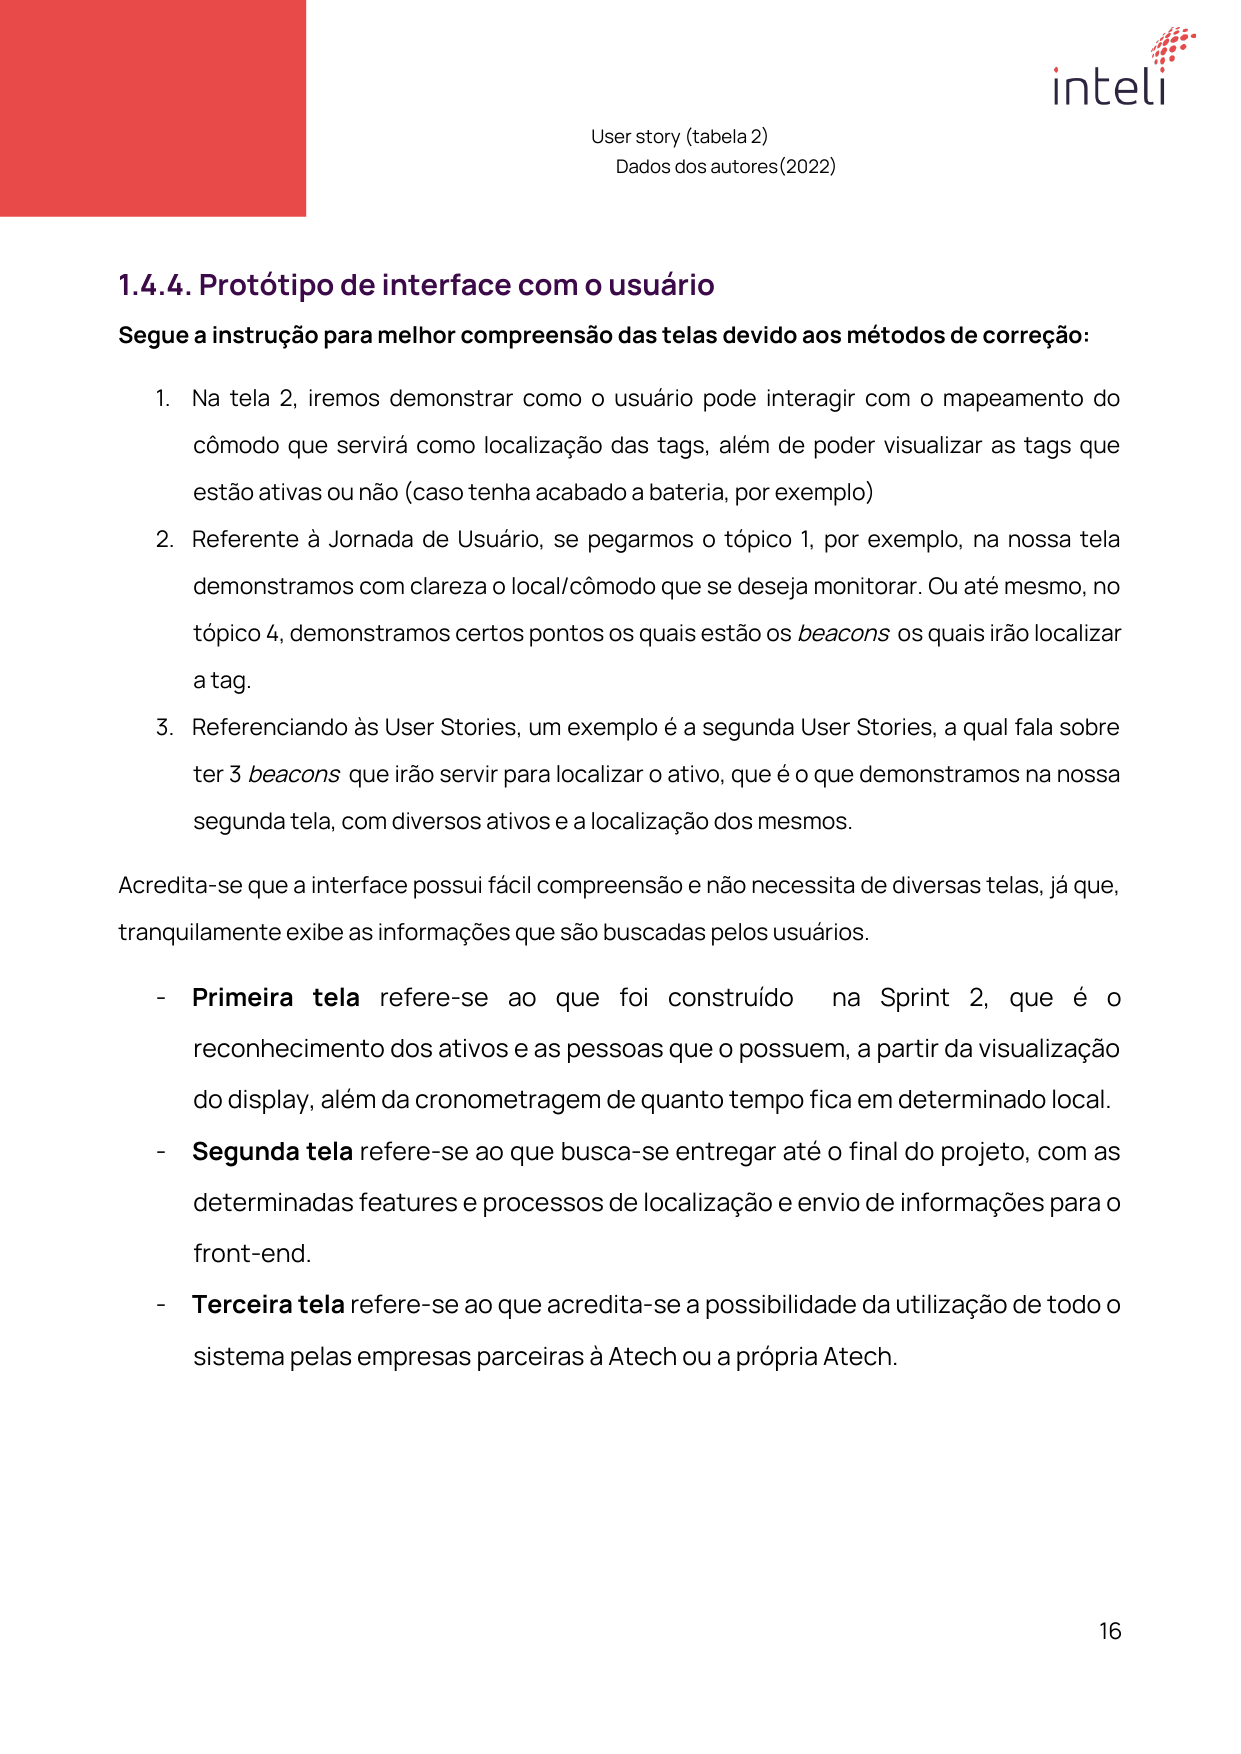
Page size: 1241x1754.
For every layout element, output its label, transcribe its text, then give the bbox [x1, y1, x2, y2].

subtitle 1.4.4. Protótipo de interface com o usuário [118, 264, 1122, 304]
list Segunda tela refere-se ao que busca-se entregar até o final do projeto, com as determinadas features e processos de localização e envio de informações para o front-end. [156, 1133, 1122, 1270]
text Acredita-se que a interface possui fácil compreensão e não necessita de diversas telas, já que, tranquilamente exibe as informações que são buscadas pelos usuários. [118, 869, 1122, 947]
list Terceira tela refere-se ao que acredita-se a possibilidade da utilização de todo o sistema pelas empresas parceiras à Atech ou a própria Atech. [156, 1287, 1122, 1372]
list Referente à Jornada de Usuário, se pegarmos o tópico 1, por exemplo, na nossa tela demonstramos com clareza o local/cômodo que se deseja monitorar. Ou até mesmo, no tópico 4, demonstramos certos pontos os quais estão os beacons os quais irão localizar a tag. [156, 523, 1122, 696]
text User story (tabela 2) Dados dos autores(2022) [118, 124, 1122, 179]
list Referenciando às User Stories, um exemplo é a segunda User Stories, a qual fala sobre ter 3 beacons que irão servir para localizar o ativo, que é o que demonstramos na nossa segunda tela, com diversos ativos e a localização dos mesmos. [156, 711, 1122, 837]
picture [1054, 27, 1197, 105]
list Na tela 2, iremos demonstrar como o usuário pode interagir com o mapeamento do cômodo que servirá como localização das tags, além de poder visualizar as tags que estão ativas ou não (caso tenha acabado a bateria, por exemplo) [156, 382, 1122, 508]
list Primeira tela refere-se ao que foi construído na Sprint 2, que é o reconhecimento dos ativos e as pessoas que o possuem, a partir da visualização do display, além da cronometragem de quanto tempo fica em determinado local. [156, 979, 1122, 1116]
picture [0, 0, 307, 217]
text Segue a instrução para melhor compreensão das telas devido aos métodos de correção: [118, 319, 1122, 350]
